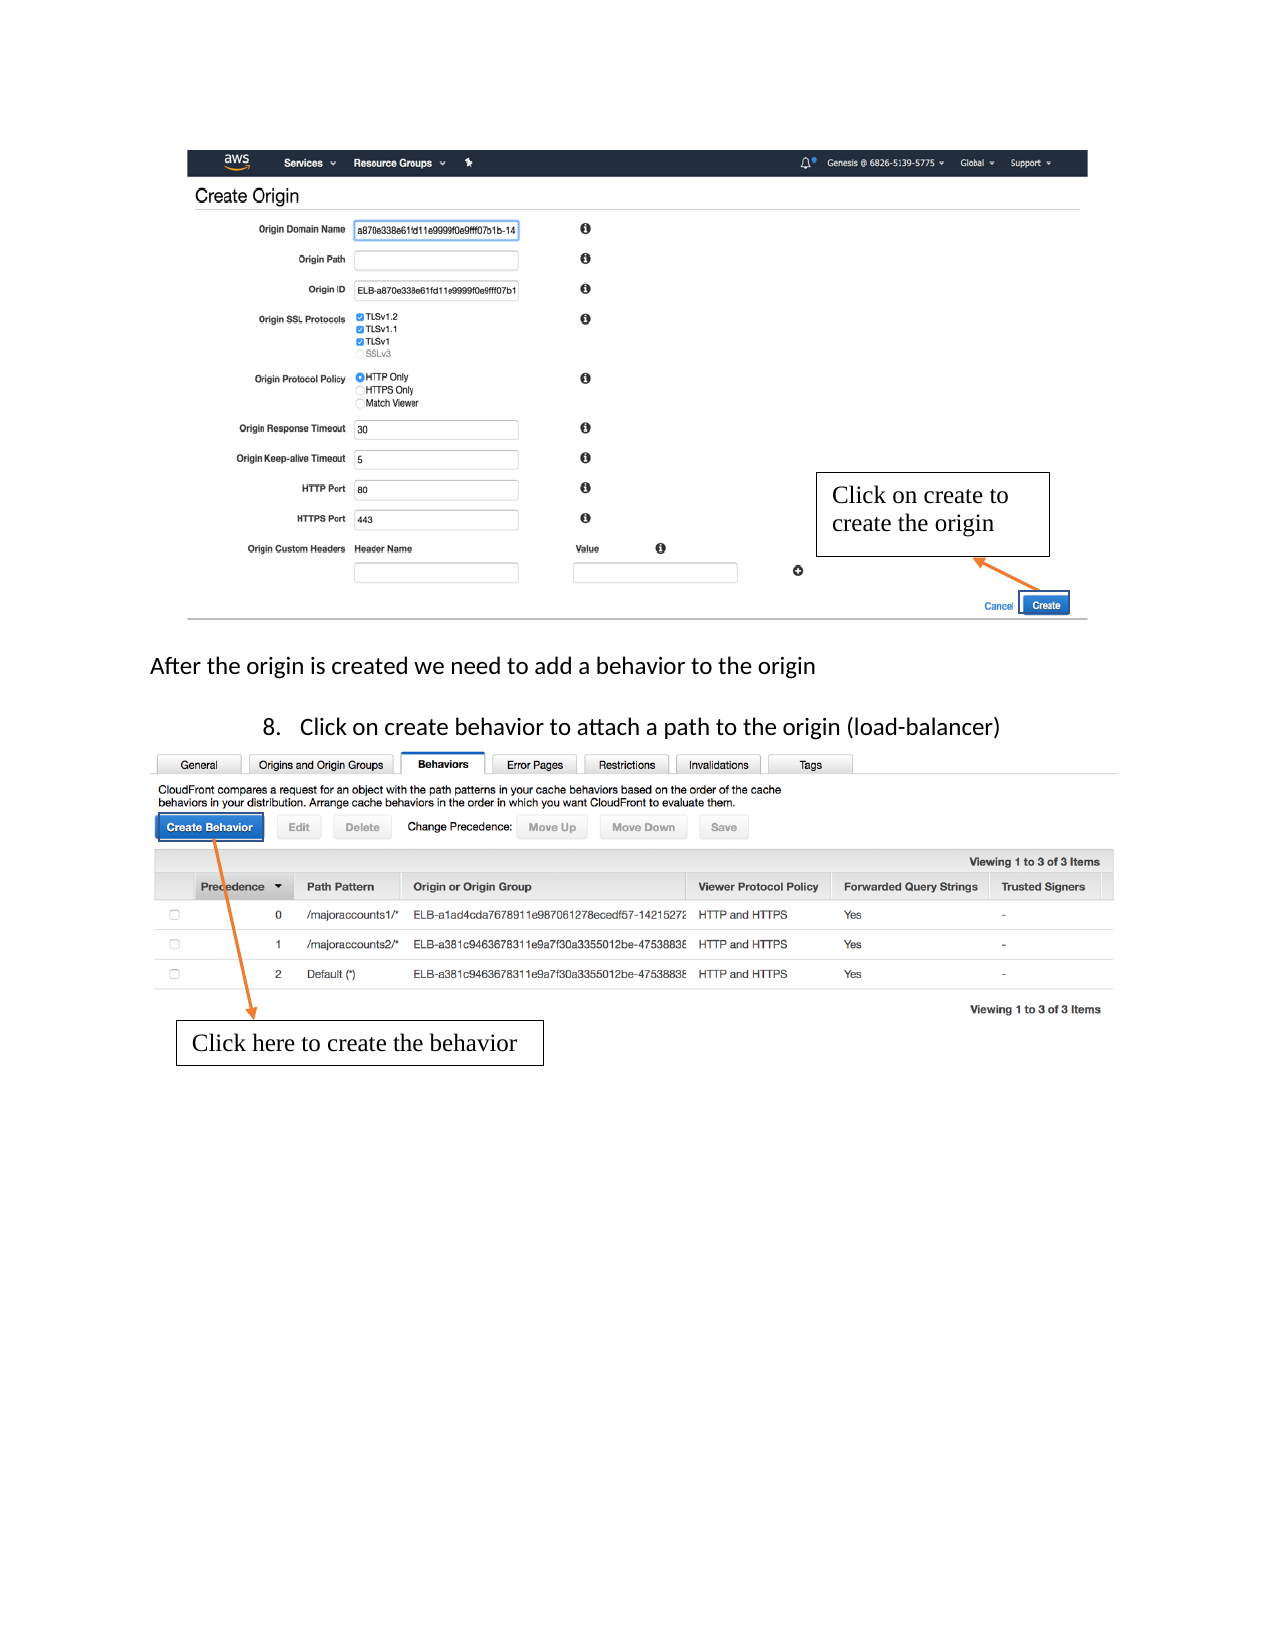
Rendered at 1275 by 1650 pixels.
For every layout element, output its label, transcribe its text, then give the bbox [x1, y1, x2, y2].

list Click on create behavior to attach a path to the origin (load-balancer) [262, 711, 1125, 741]
text After the origin is created we need to add a behavior to the origin [150, 650, 1125, 681]
picture [187, 150, 1088, 620]
picture [160, 814, 262, 840]
picture [150, 741, 1125, 1058]
